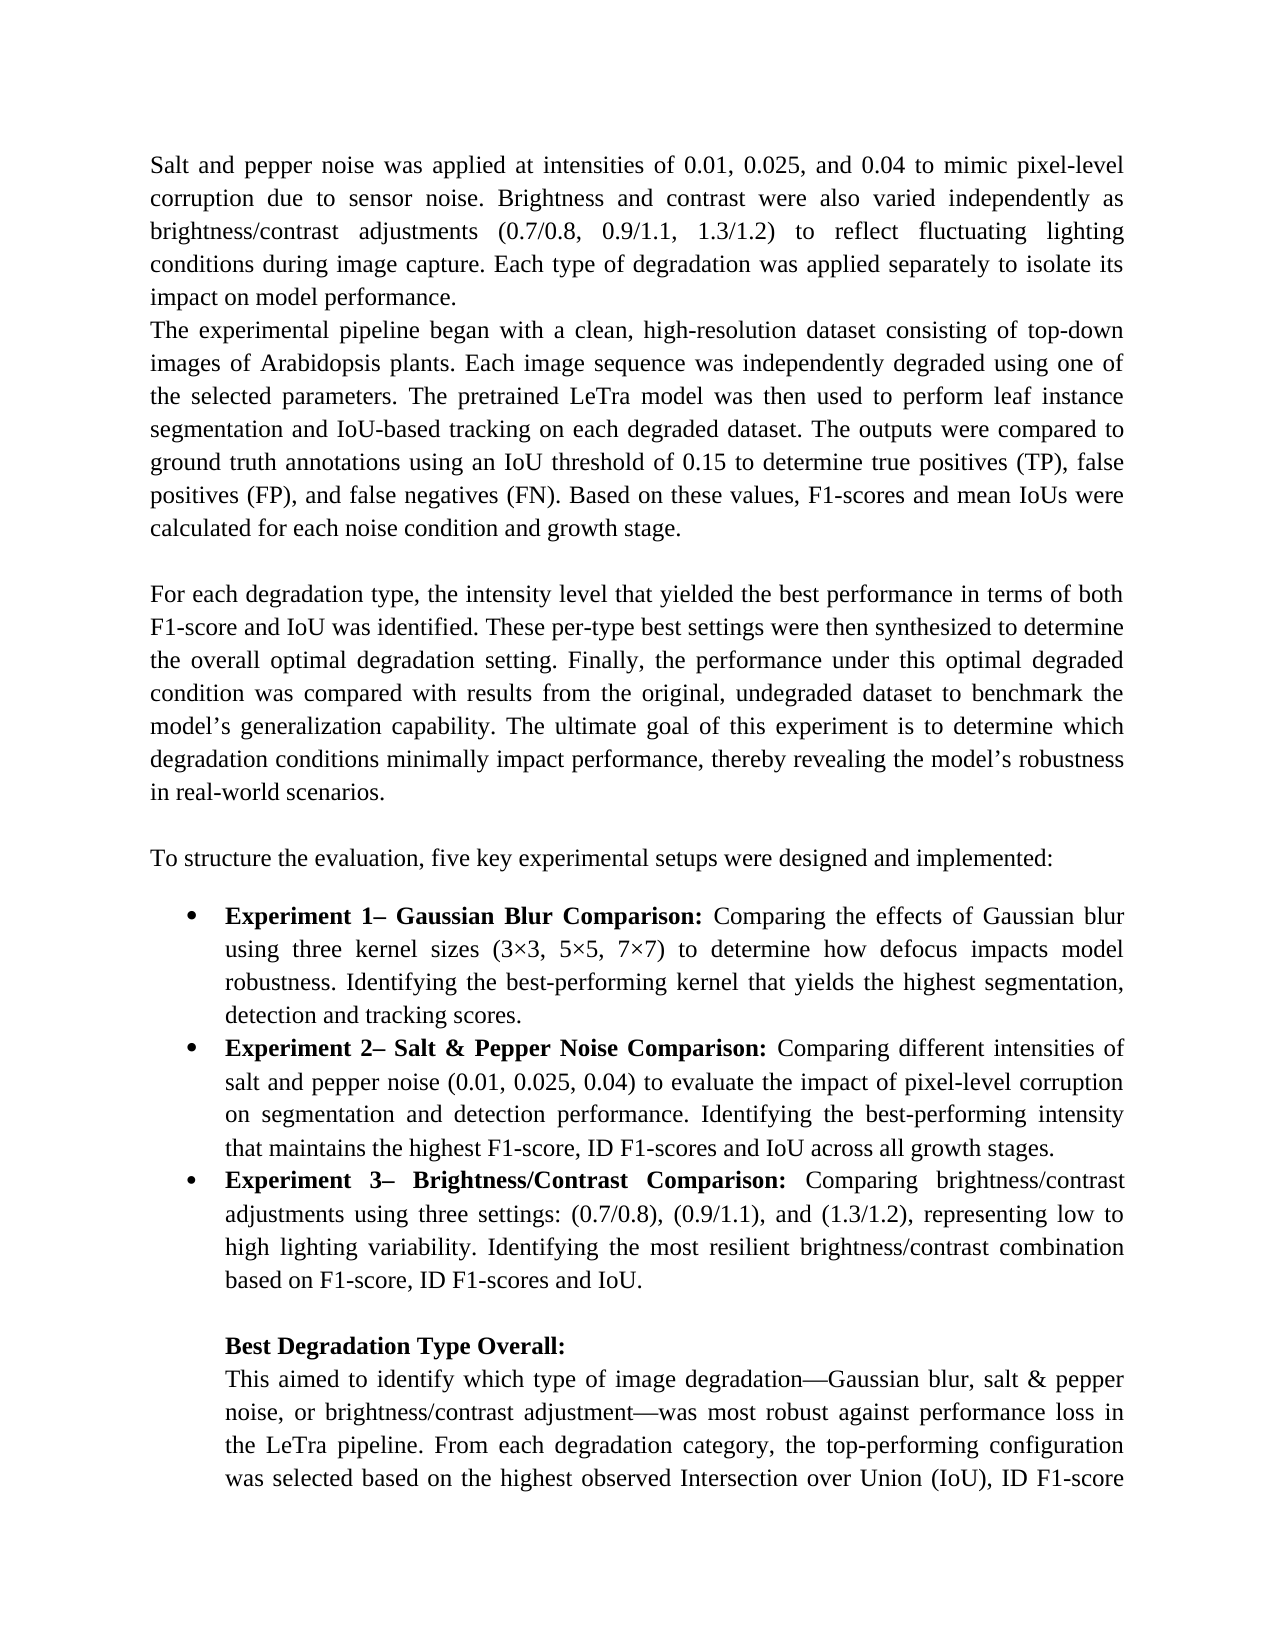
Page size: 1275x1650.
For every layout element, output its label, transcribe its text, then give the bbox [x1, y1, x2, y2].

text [150, 150, 1125, 311]
text To structure the evaluation, five key experimental setups were designed and implemented: [150, 843, 1125, 872]
list Experiment 2– Salt & Pepper Noise Comparison: Comparing different intensities of salt and pepper noise (0.01, 0.025, 0.04) to evaluate the impact of pixel-level corruption on segmentation and detection performance. Identifying the best-performing intensity that maintains the highest F1-score, ID F1-scores and IoU across all growth stages. [187, 1033, 1125, 1161]
text The experimental pipeline began with a clean, high-resolution dataset consisting of top-down images of Arabidopsis plants. Each image sequence was independently degraded using one of the selected parameters. The pretrained LeTra model was then used to perform leaf instance segmentation and IoU-based tracking on each degraded dataset. The outputs were compared to ground truth annotations using an IoU threshold of 0.15 to determine true positives (TP), false positives (FP), and false negatives (FN). Based on these values, F1-scores and mean IoUs were calculated for each noise condition and growth stage. [150, 315, 1125, 542]
text For each degradation type, the intensity level that yielded the best performance in terms of both F1-score and IoU was identified. These per-type best settings were then synthesized to determine the overall optimal degradation setting. Finally, the performance under this optimal degraded condition was compared with results from the original, undegraded dataset to benchmark the model’s generalization capability. The ultimate goal of this experiment is to determine which degradation conditions minimally impact performance, thereby revealing the model’s robustness in real-world scenarios. [150, 579, 1125, 806]
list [225, 1364, 1125, 1492]
list Experiment 1– Gaussian Blur Comparison: Comparing the effects of Gaussian blur using three kernel sizes (3×3, 5×5, 7×7) to determine how defocus impacts model robustness. Identifying the best-performing kernel that yields the highest segmentation, detection and tracking scores. [187, 901, 1125, 1029]
list Best Degradation Type Overall: [225, 1331, 1125, 1359]
list Experiment 3– Brightness/Contrast Comparison: Comparing brightness/contrast adjustments using three settings: (0.7/0.8), (0.9/1.1), and (1.3/1.2), representing low to high lighting variability. Identifying the most resilient brightness/contrast combination based on F1-score, ID F1-scores and IoU. [187, 1166, 1125, 1293]
